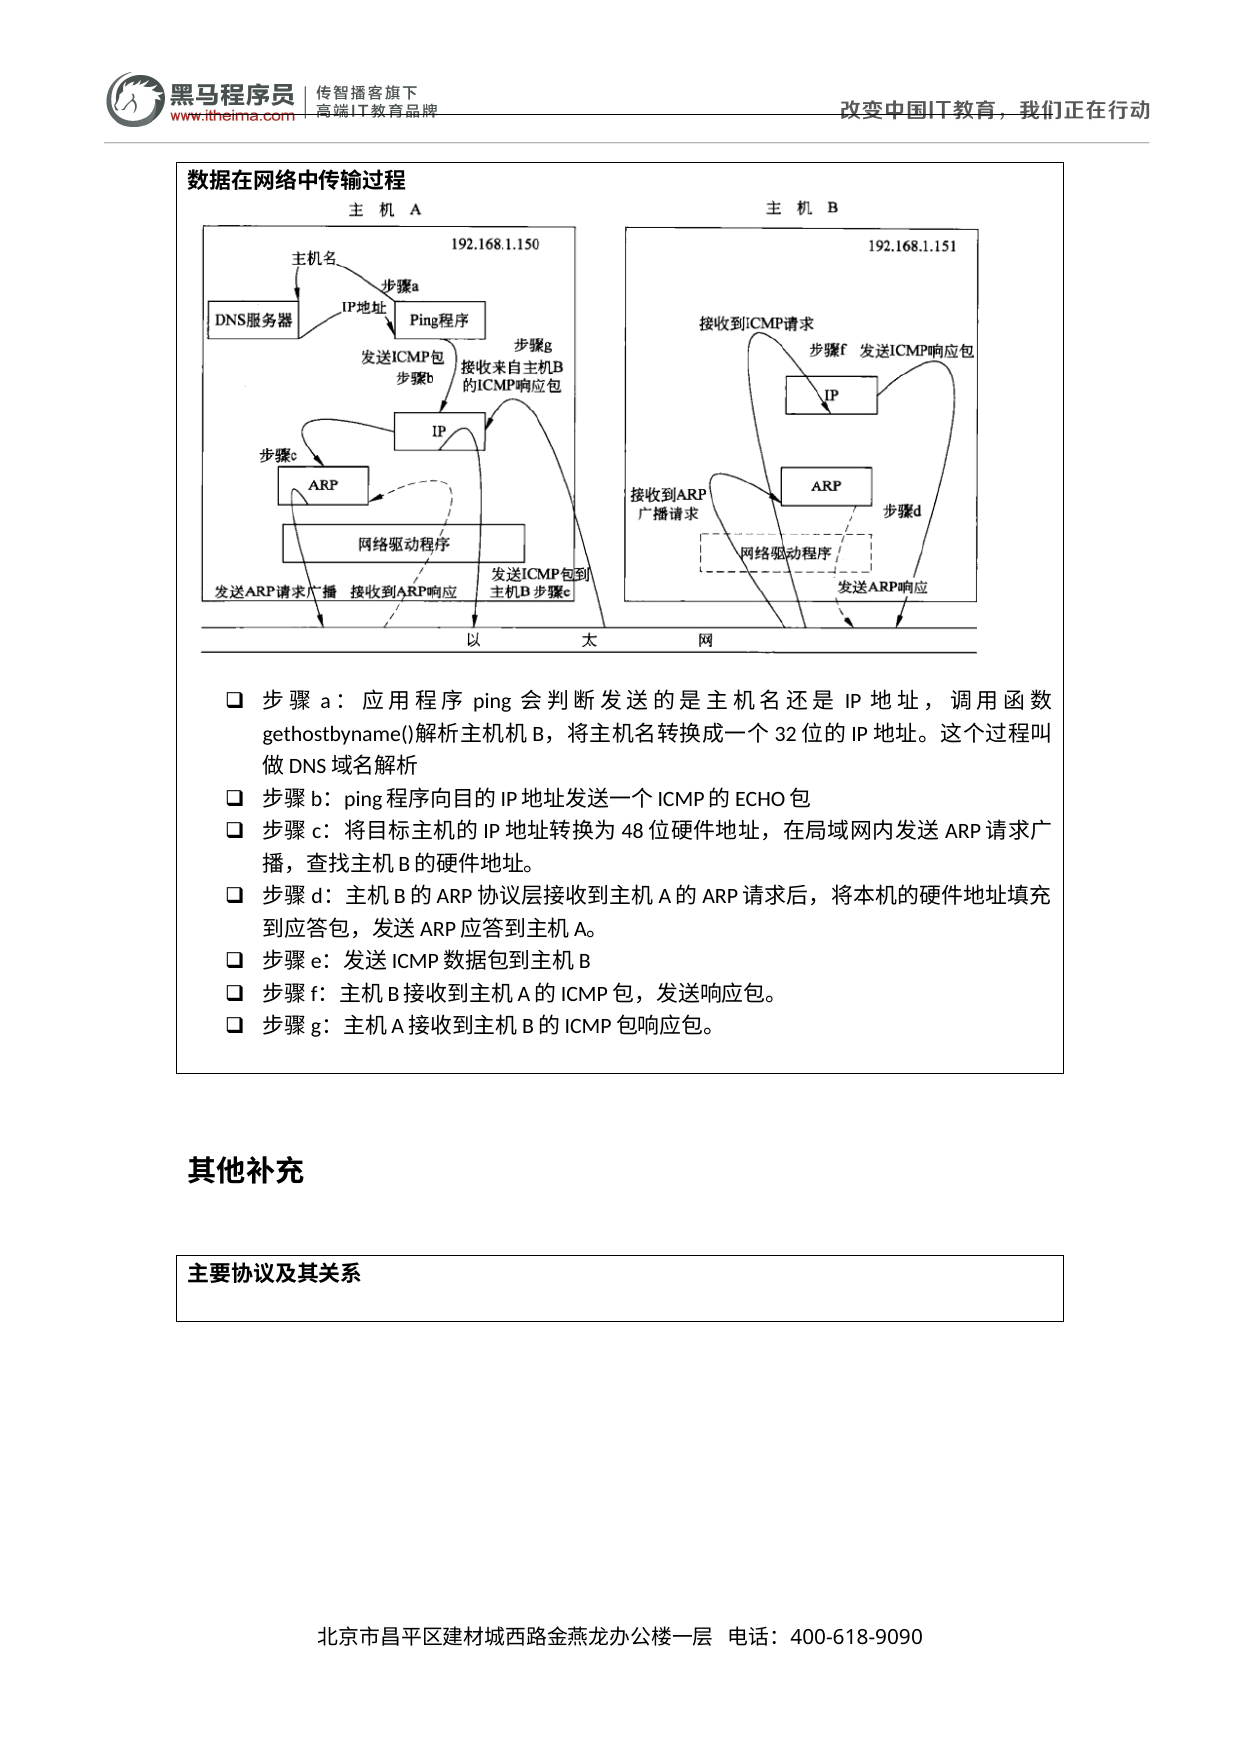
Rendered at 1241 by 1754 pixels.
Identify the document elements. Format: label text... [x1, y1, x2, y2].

subtitle 其他补充 [187, 1136, 1053, 1201]
table_header 主要协议及其关系 TCP/IP协议栈 [177, 1256, 1063, 1321]
table_header 数据在网络中传输过程 步骤a：应用程序ping会判断发送的是主机名还是IP地址，调用函数gethostbyname()解析主机机B，将主机名转换成一个32位的IP地址。这个过程叫做DNS域名解析 步骤b：ping程序向目的IP地址发送一个ICMP的ECHO包 步骤c：将目标主机的IP地址转换为48位硬件地址，在局域网内发送ARP请求广播，查找主机B的硬件地址。 步骤d：主机B的ARP协议层接收到主机A的ARP请求后，将本机的硬件地址填充到应答包，发送ARP应答到主机A。 步骤e：发送ICMP数据包到主机B 步骤f：主机B接收到主机A的ICMP包，发送响应包。 步骤g：主机A接收到主机B的ICMP包响应包。 [177, 163, 1063, 1073]
picture [187, 195, 993, 663]
picture [0, 1, 1241, 151]
